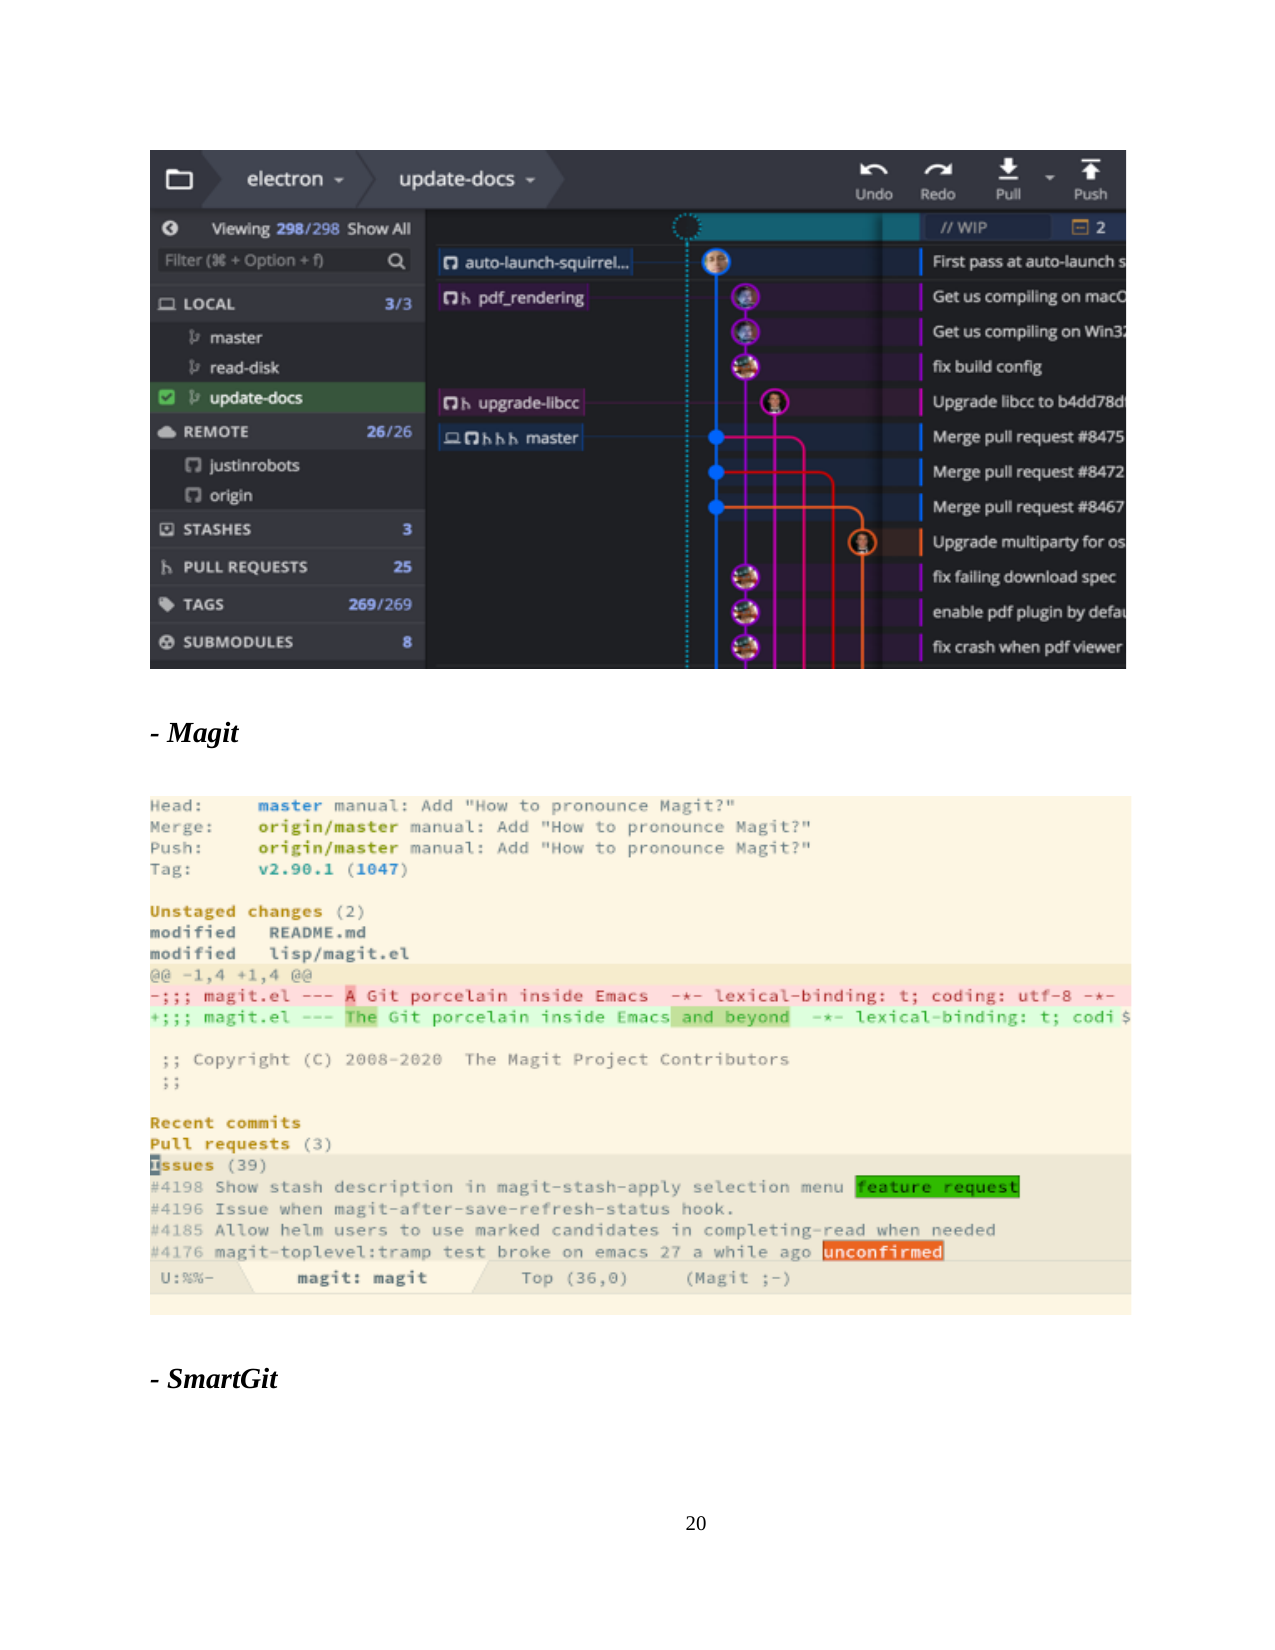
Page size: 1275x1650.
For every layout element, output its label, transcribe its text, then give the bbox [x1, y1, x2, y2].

text - SmartGit [150, 1362, 1125, 1395]
text - Magit [150, 716, 1125, 749]
picture [150, 796, 1132, 1315]
picture [150, 150, 1127, 669]
